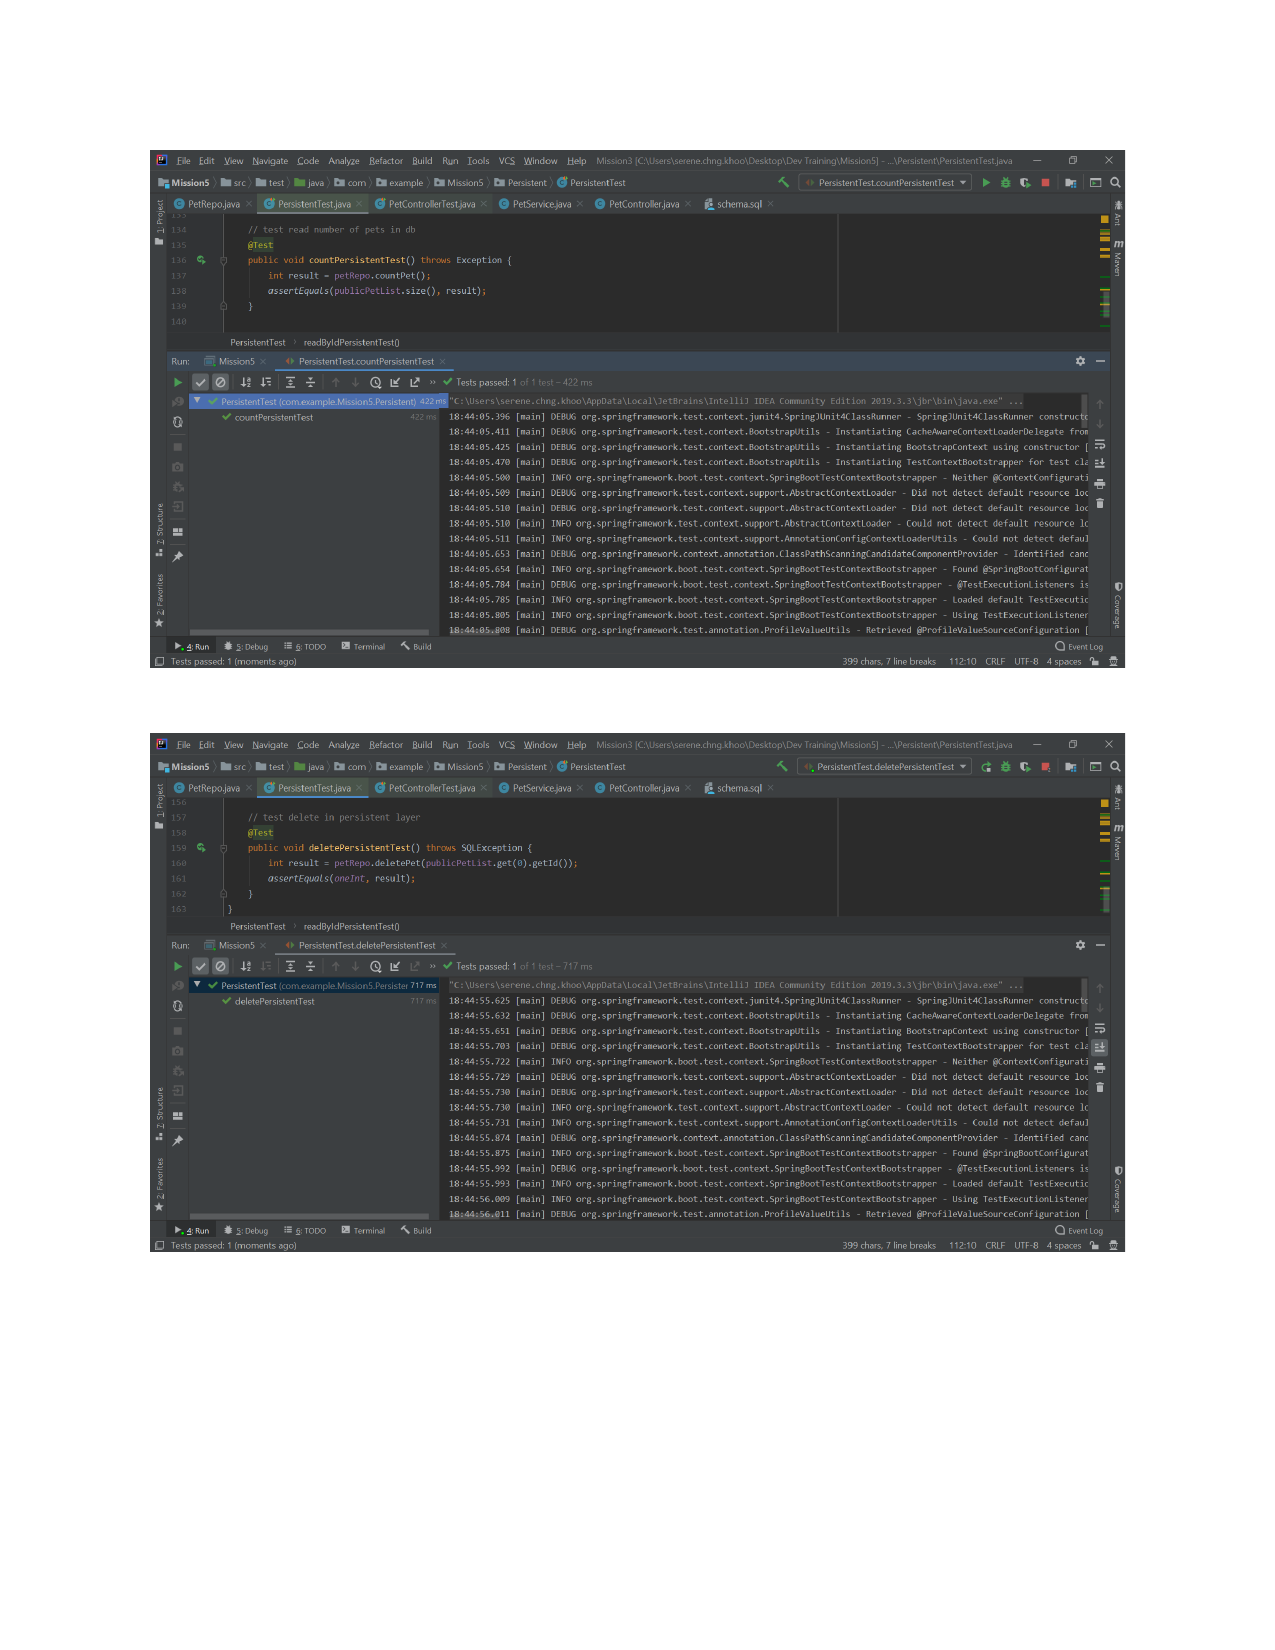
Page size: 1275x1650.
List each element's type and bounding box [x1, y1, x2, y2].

picture [150, 150, 1125, 668]
picture [150, 733, 1125, 1252]
